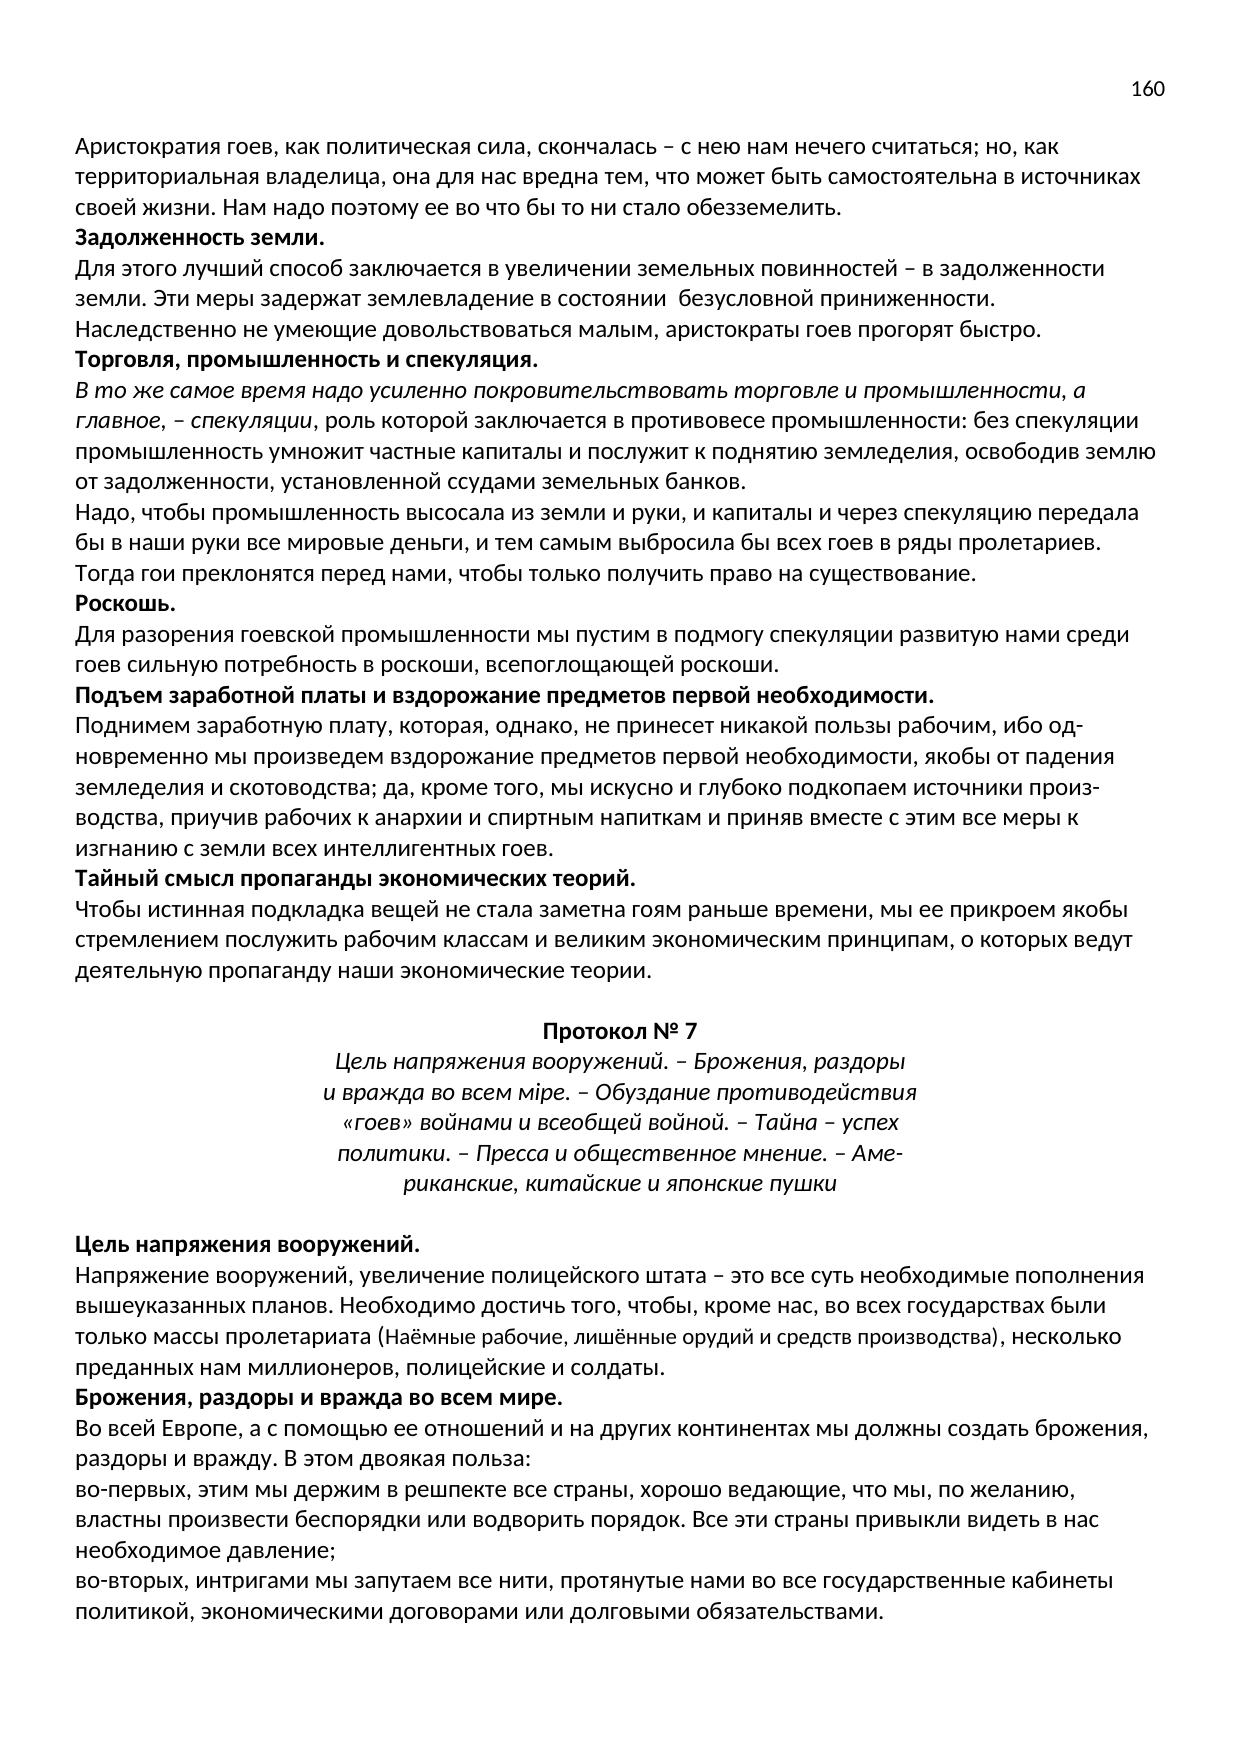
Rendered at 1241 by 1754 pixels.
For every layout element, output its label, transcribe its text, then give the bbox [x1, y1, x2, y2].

text Тайный смысл пропаганды экономических теорий. [75, 862, 1165, 893]
text Для разорения гоевской промышленности мы пустим в подмогу спекуляции развитую нами среди гоев сильную потребность в роскоши, всепоглощающей роскоши. [75, 618, 1165, 679]
text Подъем заработной платы и вздорожание предметов первой необходимости. [75, 679, 1165, 710]
text новременно мы произведем вздорожание предметов первой необходимости, якобы от падения земледелия и скотоводства; да, кроме того, мы искусно и глубоко подкопаем источники произ- [75, 740, 1165, 801]
text политики. – Пресса и общественное мнение. – Аме- [75, 1137, 1165, 1167]
text Наследственно не умеющие довольствоваться малым, аристократы гоев прогорят быстро. [75, 313, 1165, 343]
text Во всей Европе, а с помощью ее отношений и на других континентах мы должны создать брожения, раздоры и вражду. В этом двоякая польза: [75, 1412, 1165, 1473]
text Торговля, промышленность и спекуляция. [75, 343, 1165, 374]
text Цель напряжения вооружений. [75, 1228, 1165, 1259]
text риканские, китайские и японские пушки [75, 1167, 1165, 1198]
text во-первых, этим мы держим в решпекте все страны, хорошо ведающие, что мы, по желанию, властны произвести беспорядки или водворить порядок. Все эти страны привыкли видеть в нас необходимое давление; [75, 1473, 1165, 1564]
text В то же самое время надо усиленно покровительствовать торговле и промышленности, а главное, – спекуляции, роль которой заключается в противовесе промышленности: без спекуляции промышленность умножит частные капиталы и послужит к поднятию земледелия, освободив землю от задолженности, установленной ссудами земельных банков. [75, 374, 1165, 496]
text Брожения, раздоры и вражда во всем мире. [75, 1381, 1165, 1412]
text Протокол № 7 [75, 1015, 1165, 1045]
text Задолженность земли. [75, 221, 1165, 252]
text Цель напряжения вооружений. – Брожения, раздоры [75, 1045, 1165, 1076]
text и вражда во всем мiрe. – Обуздание противодействия [75, 1076, 1165, 1106]
text Надо, чтобы промышленность высосала из земли и руки, и капиталы и через спекуляцию передала бы в наши руки все мировые деньги, и тем самым выбросила бы всех гоев в ряды пролетариев. Тогда гои преклонятся перед нами, чтобы только получить право на существование. [75, 496, 1165, 588]
text Аристократия гоев, как политическая сила, скончалась – с нею нам нечего считаться; но, как территориальная владелица, она для нас вредна тем, что может быть самостоятельна в источниках своей жизни. Нам надо поэтому ее во что бы то ни стало обезземелить. [75, 130, 1165, 221]
text Напряжение вооружений, увеличение полицейского штата – это все суть необходимые пополнения вышеуказанных планов. Необходимо достичь того, чтобы, кроме нас, во всех государствах были только массы пролетариата (Наёмные рабочие, лишённые орудий и средств производства), несколько преданных нам миллионеров, полицейские и солдаты. [75, 1259, 1165, 1381]
text во-вторых, интригами мы запутаем все нити, протянутые нами во все государственные кабинеты политикой, экономическими договорами или долговыми обязательствами. [75, 1564, 1165, 1625]
text Поднимем заработную плату, которая, однако, не принесет никакой пользы рабочим, ибо од- [75, 710, 1165, 740]
text Для этого лучший способ заключается в увеличении земельных повинностей – в задолженности земли. Эти меры задержат землевладение в состоянии безусловной приниженности. [75, 252, 1165, 313]
text Чтобы истинная подкладка вещей не стала заметна гоям раньше времени, мы ее прикроем якобы стремлением послужить рабочим классам и великим экономическим принципам, о которых ведут деятельную пропаганду наши экономические теории. [75, 893, 1165, 984]
text Роскошь. [75, 588, 1165, 618]
text водства, приучив рабочих к анархии и спиртным напиткам и приняв вместе с этим все меры к изгнанию с земли всех интеллигентных гоев. [75, 801, 1165, 862]
text «гоев» войнами и всеобщей войной. – Тайна – успех [75, 1106, 1165, 1137]
